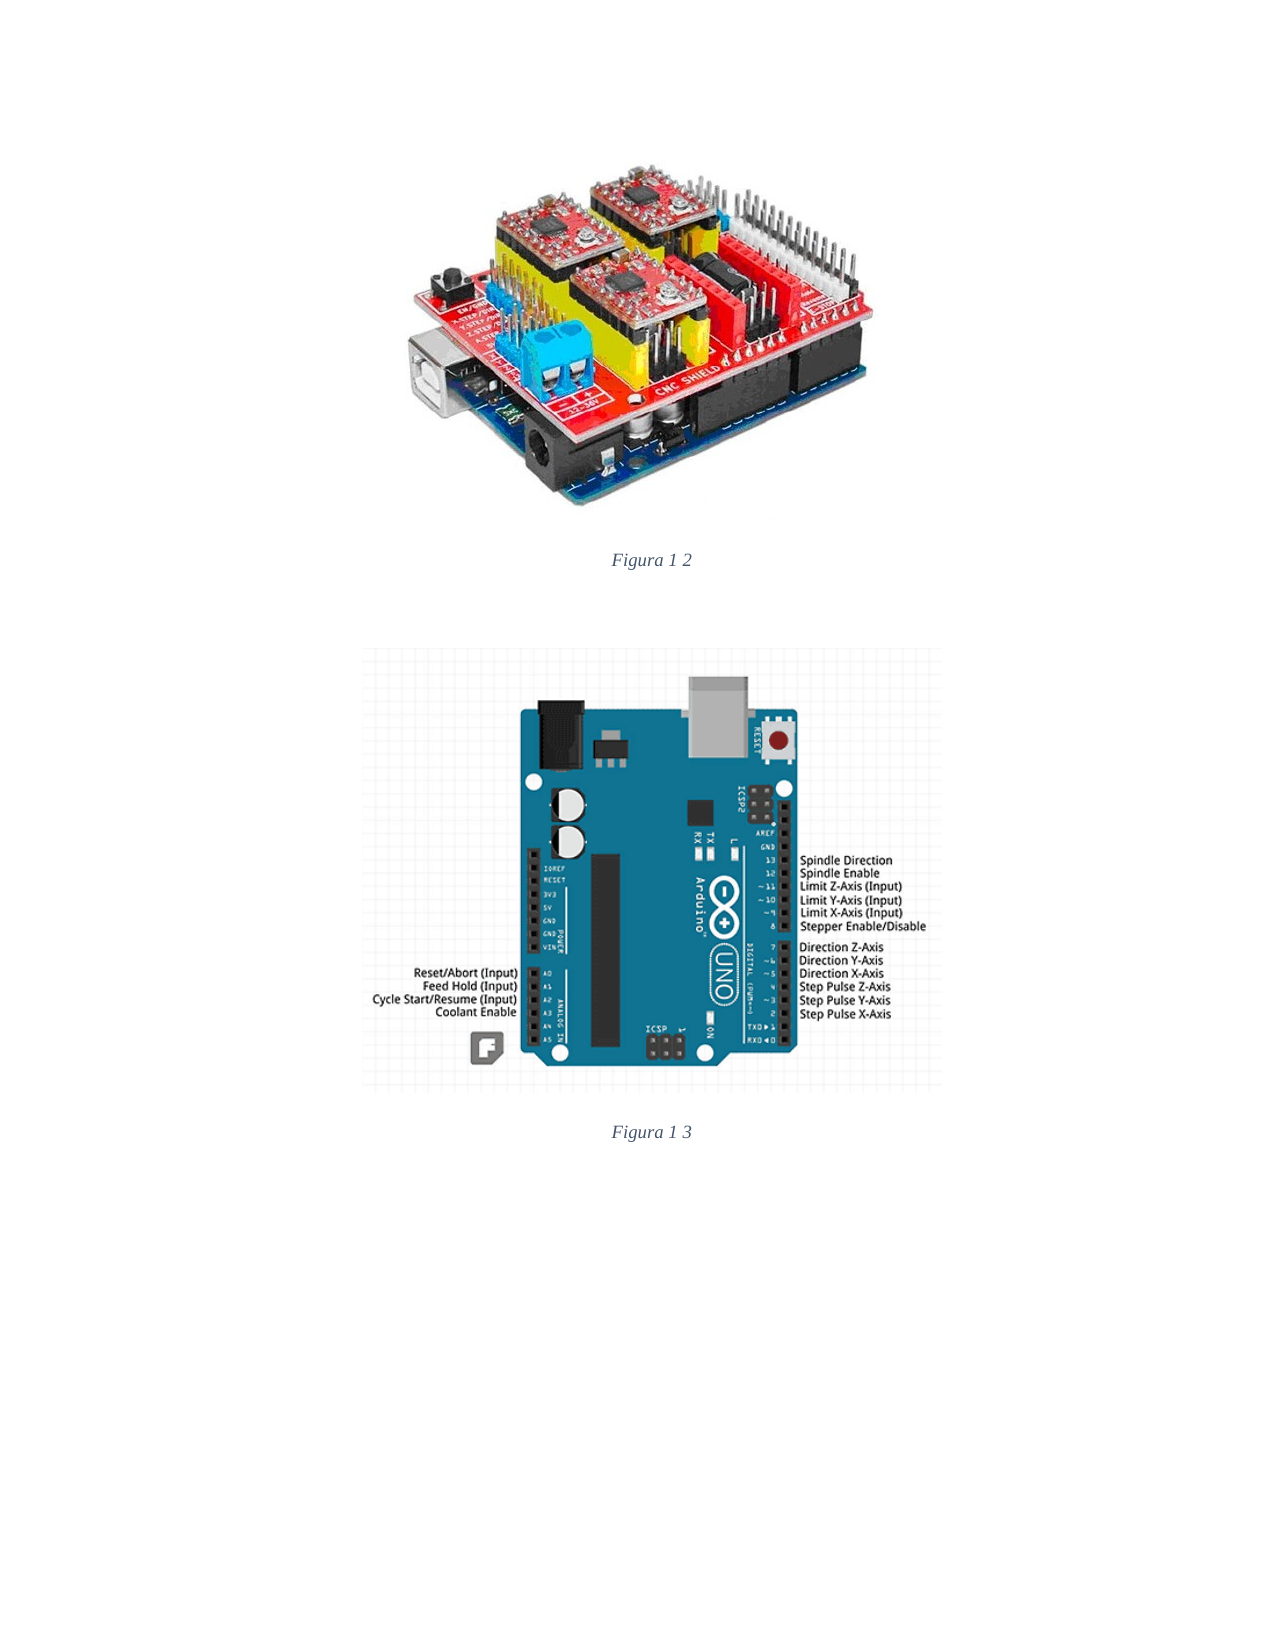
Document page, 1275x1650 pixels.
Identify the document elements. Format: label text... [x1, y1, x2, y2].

picture [359, 147, 945, 521]
picture [362, 648, 942, 1093]
